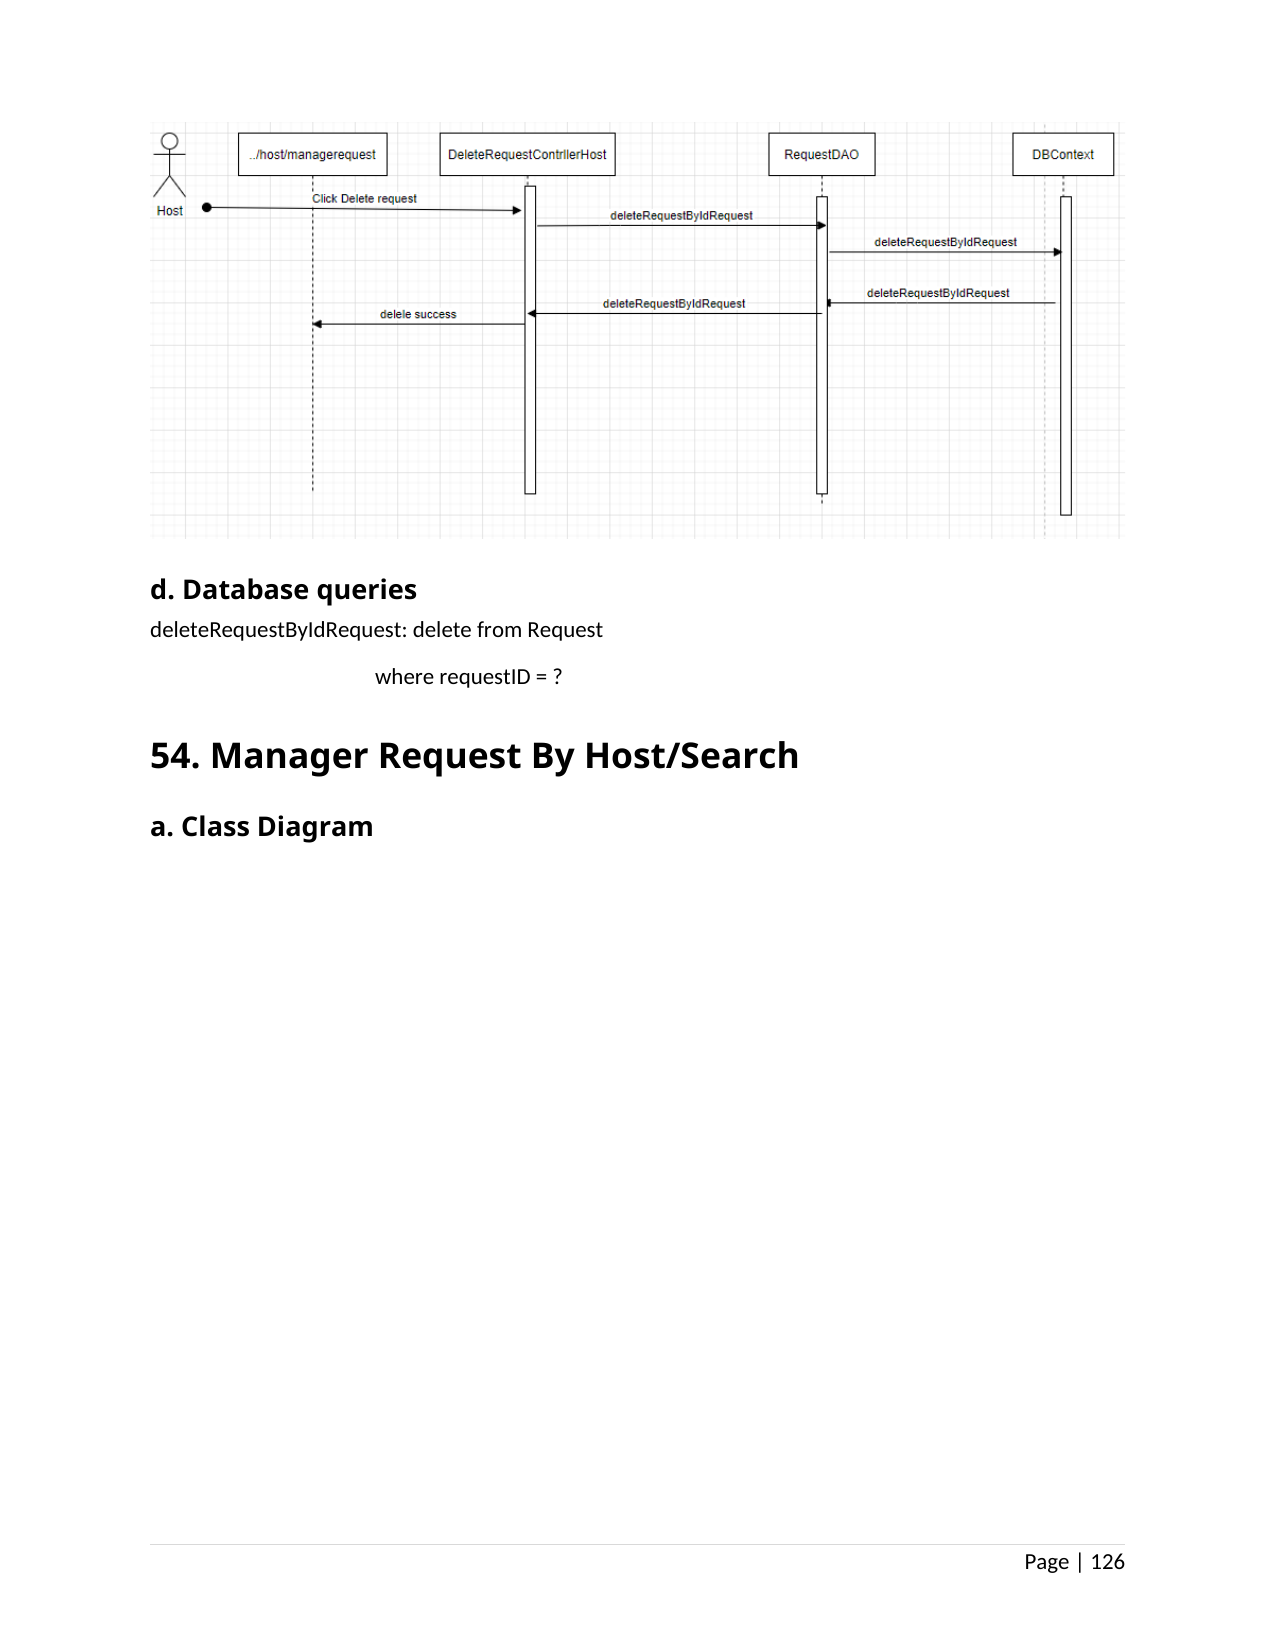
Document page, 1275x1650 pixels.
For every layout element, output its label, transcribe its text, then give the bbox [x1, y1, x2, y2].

picture [150, 122, 1125, 539]
text deleteRequestByIdRequest: delete from Request [150, 616, 1125, 643]
subtitle a. Class Diagram [150, 807, 1125, 844]
subtitle d. Database queries [150, 570, 1125, 607]
text where requestID = ? [150, 662, 1125, 690]
subtitle 54. Manager Request By Host/Search [150, 730, 1125, 778]
